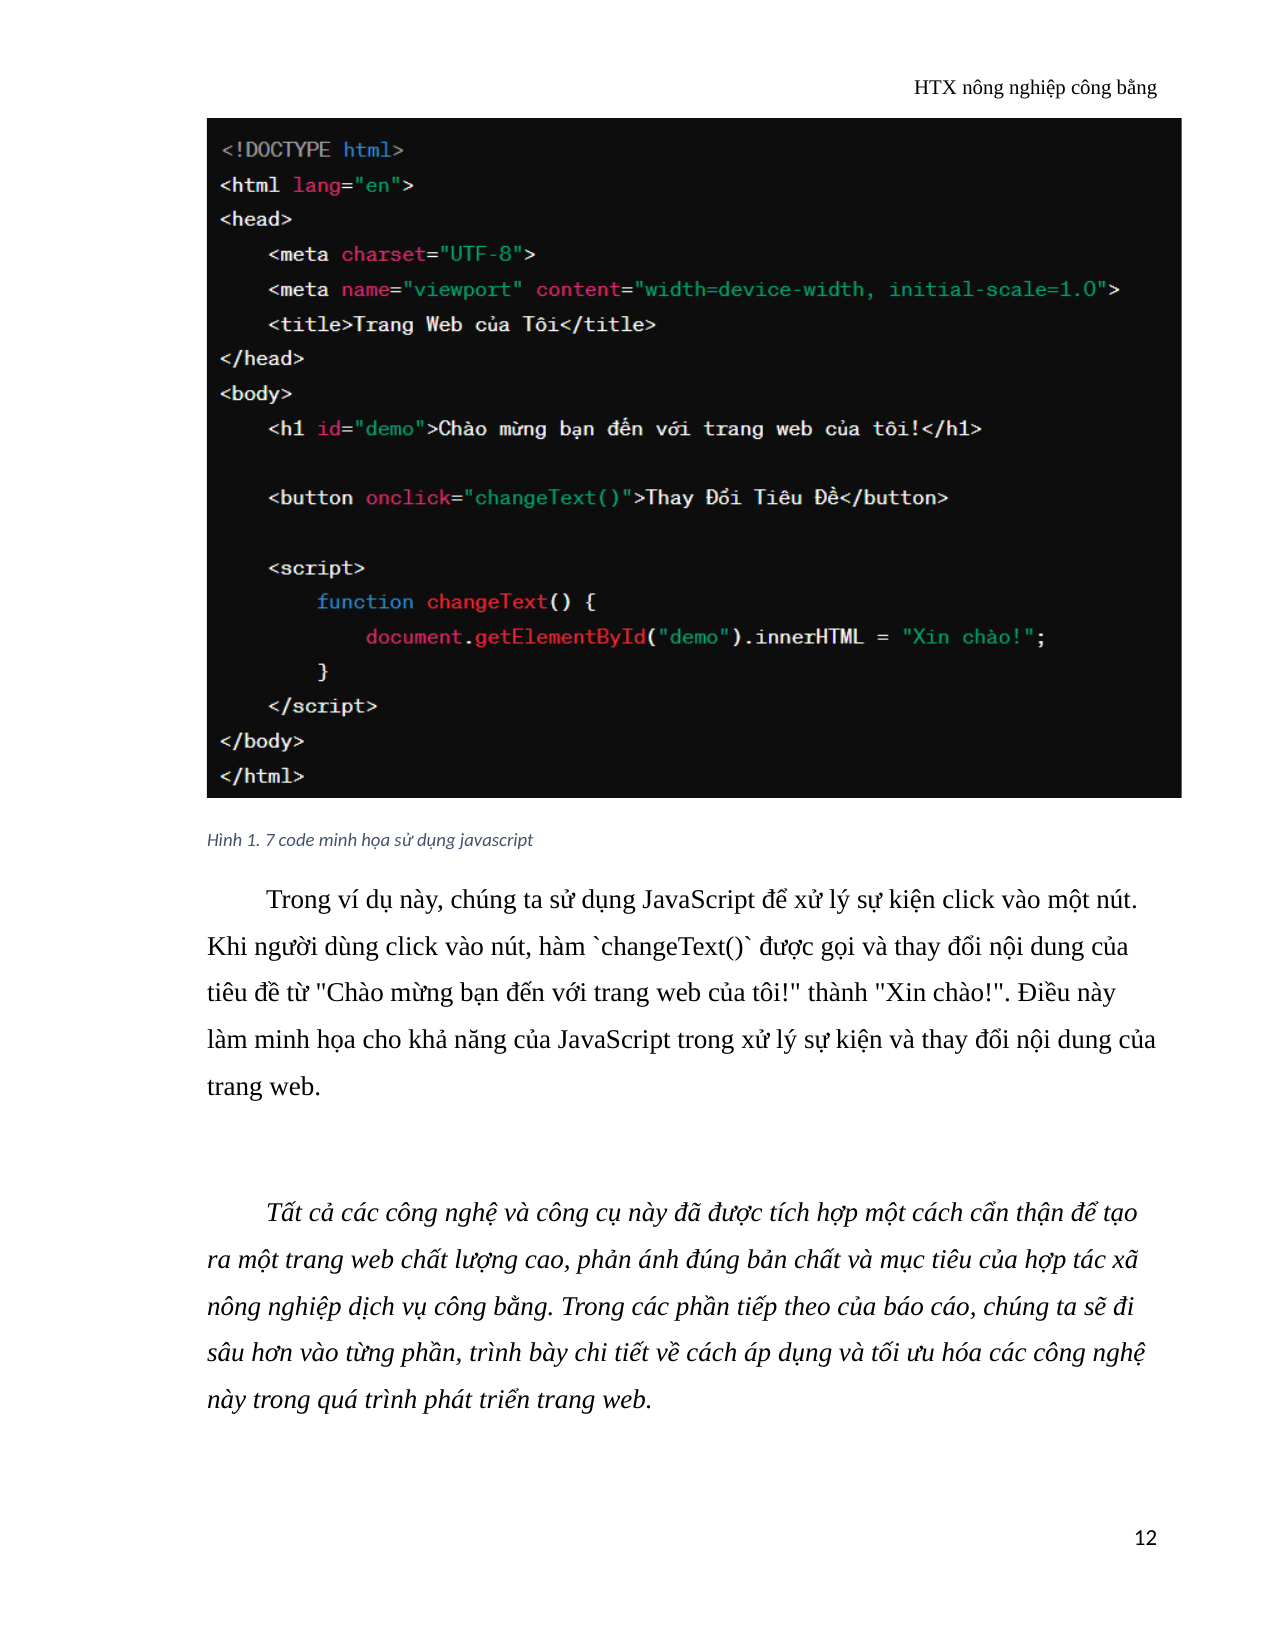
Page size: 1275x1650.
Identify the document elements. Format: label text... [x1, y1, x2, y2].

text Tất cả các công nghệ và công cụ này đã được tích hợp một cách cẩn thận để tạo ra một trang web chất lượng cao, phản ánh đúng bản chất và mục tiêu của hợp tác xã nông nghiệp dịch vụ công bằng. Trong các phần tiếp theo của báo cáo, chúng ta sẽ đi sâu hơn vào từng phần, trình bày chi tiết về cách áp dụng và tối ưu hóa các công nghệ này trong quá trình phát triển trang web. [207, 1197, 1157, 1414]
text Trong ví dụ này, chúng ta sử dụng JavaScript để xử lý sự kiện click vào một nút. Khi người dùng click vào nút, hàm `changeText()` được gọi và thay đổi nội dung của tiêu đề từ "Chào mừng bạn đến với trang web của tôi!" thành "Xin chào!". Điều này làm minh họa cho khả năng của JavaScript trong xử lý sự kiện và thay đổi nội dung của trang web. [207, 883, 1157, 1101]
text Hình 1. 7 code minh họa sử dụng javascript [207, 828, 1157, 851]
picture [206, 118, 1182, 798]
